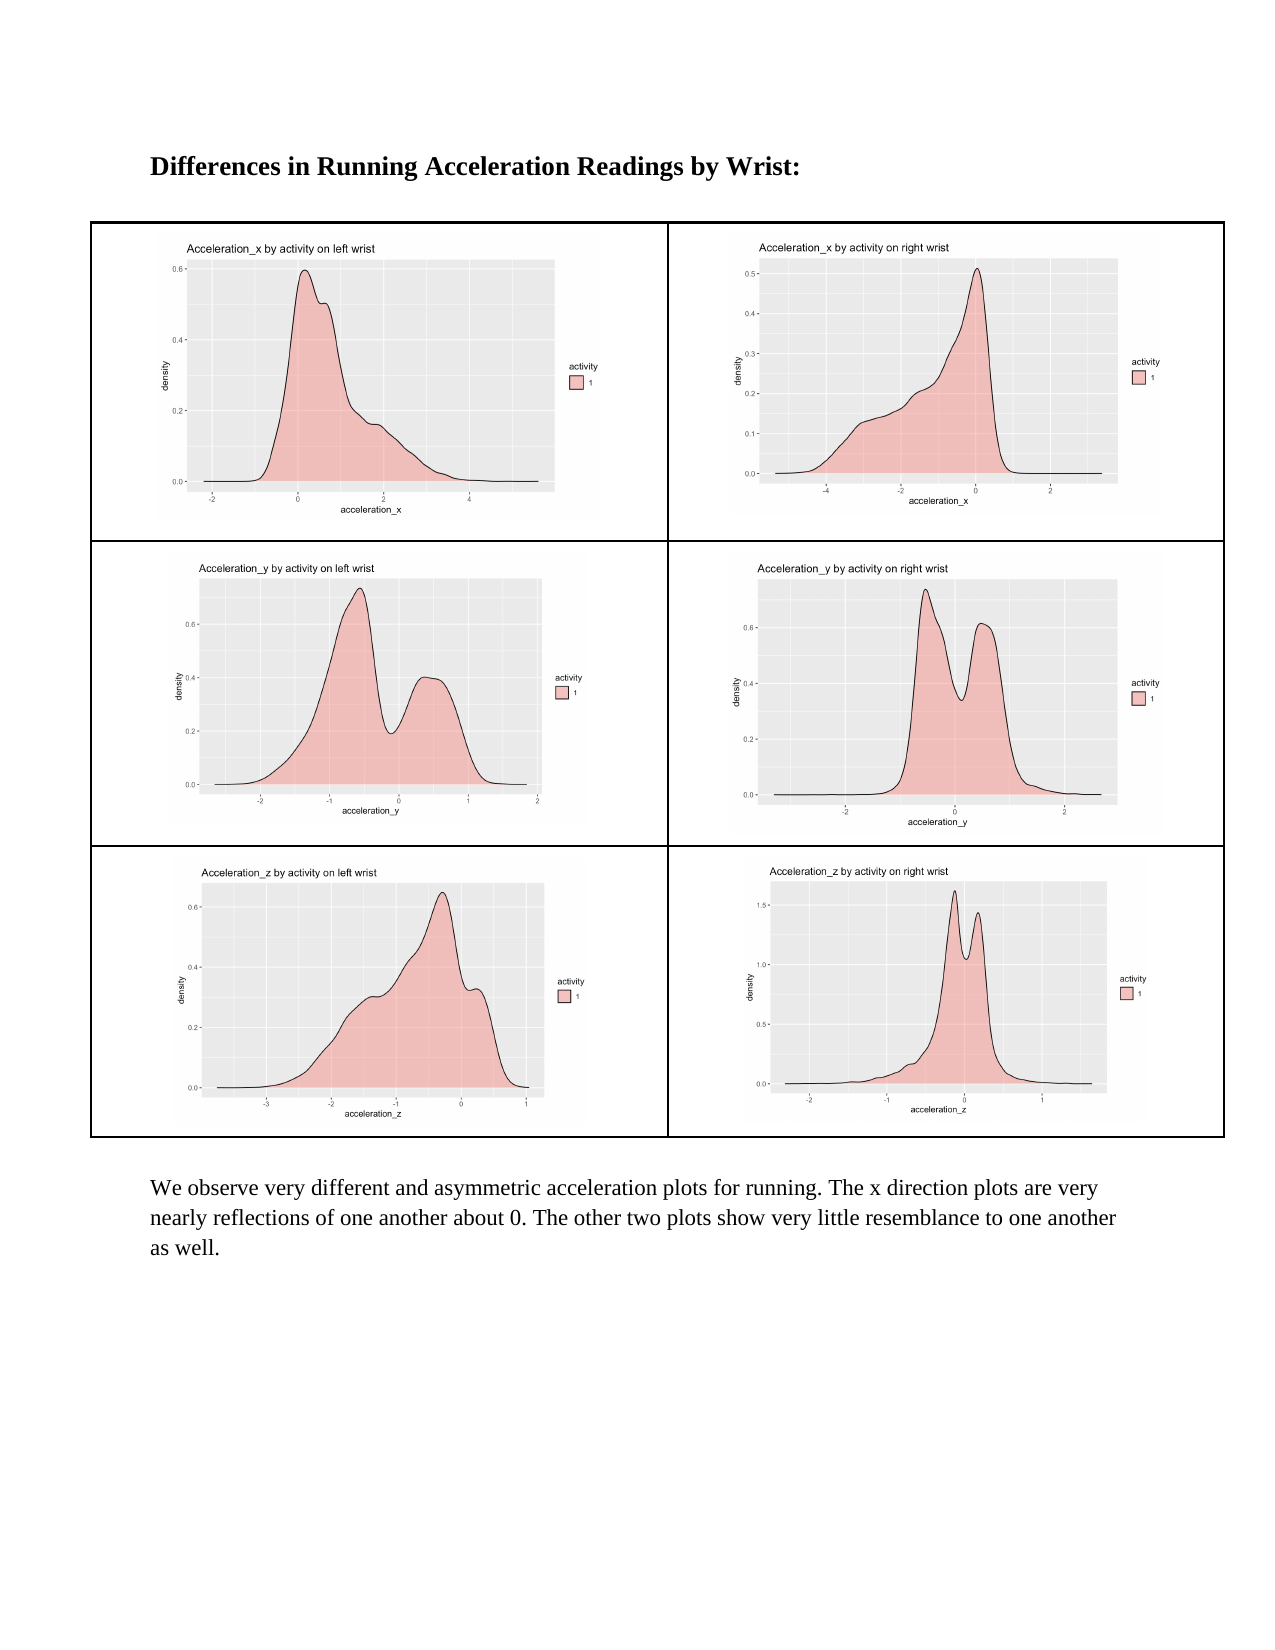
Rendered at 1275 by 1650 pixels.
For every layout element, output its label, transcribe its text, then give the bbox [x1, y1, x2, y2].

table_cell [669, 847, 1223, 1136]
text We observe very different and asymmetric acceleration plots for running. The x direction plots are very nearly reflections of one another about 0. The other two plots show very little resemblance to one another as well. [150, 1174, 1125, 1261]
table_cell [92, 542, 667, 845]
picture [170, 552, 589, 823]
table_cell [669, 542, 1223, 845]
picture [157, 233, 602, 521]
table_header [669, 224, 1223, 540]
picture [172, 857, 587, 1126]
picture [730, 233, 1162, 515]
table_cell [92, 847, 667, 1136]
picture [743, 857, 1149, 1124]
table_header [92, 224, 667, 540]
picture [729, 552, 1163, 835]
text Differences in Running Acceleration Readings by Wrist: [150, 150, 1125, 181]
